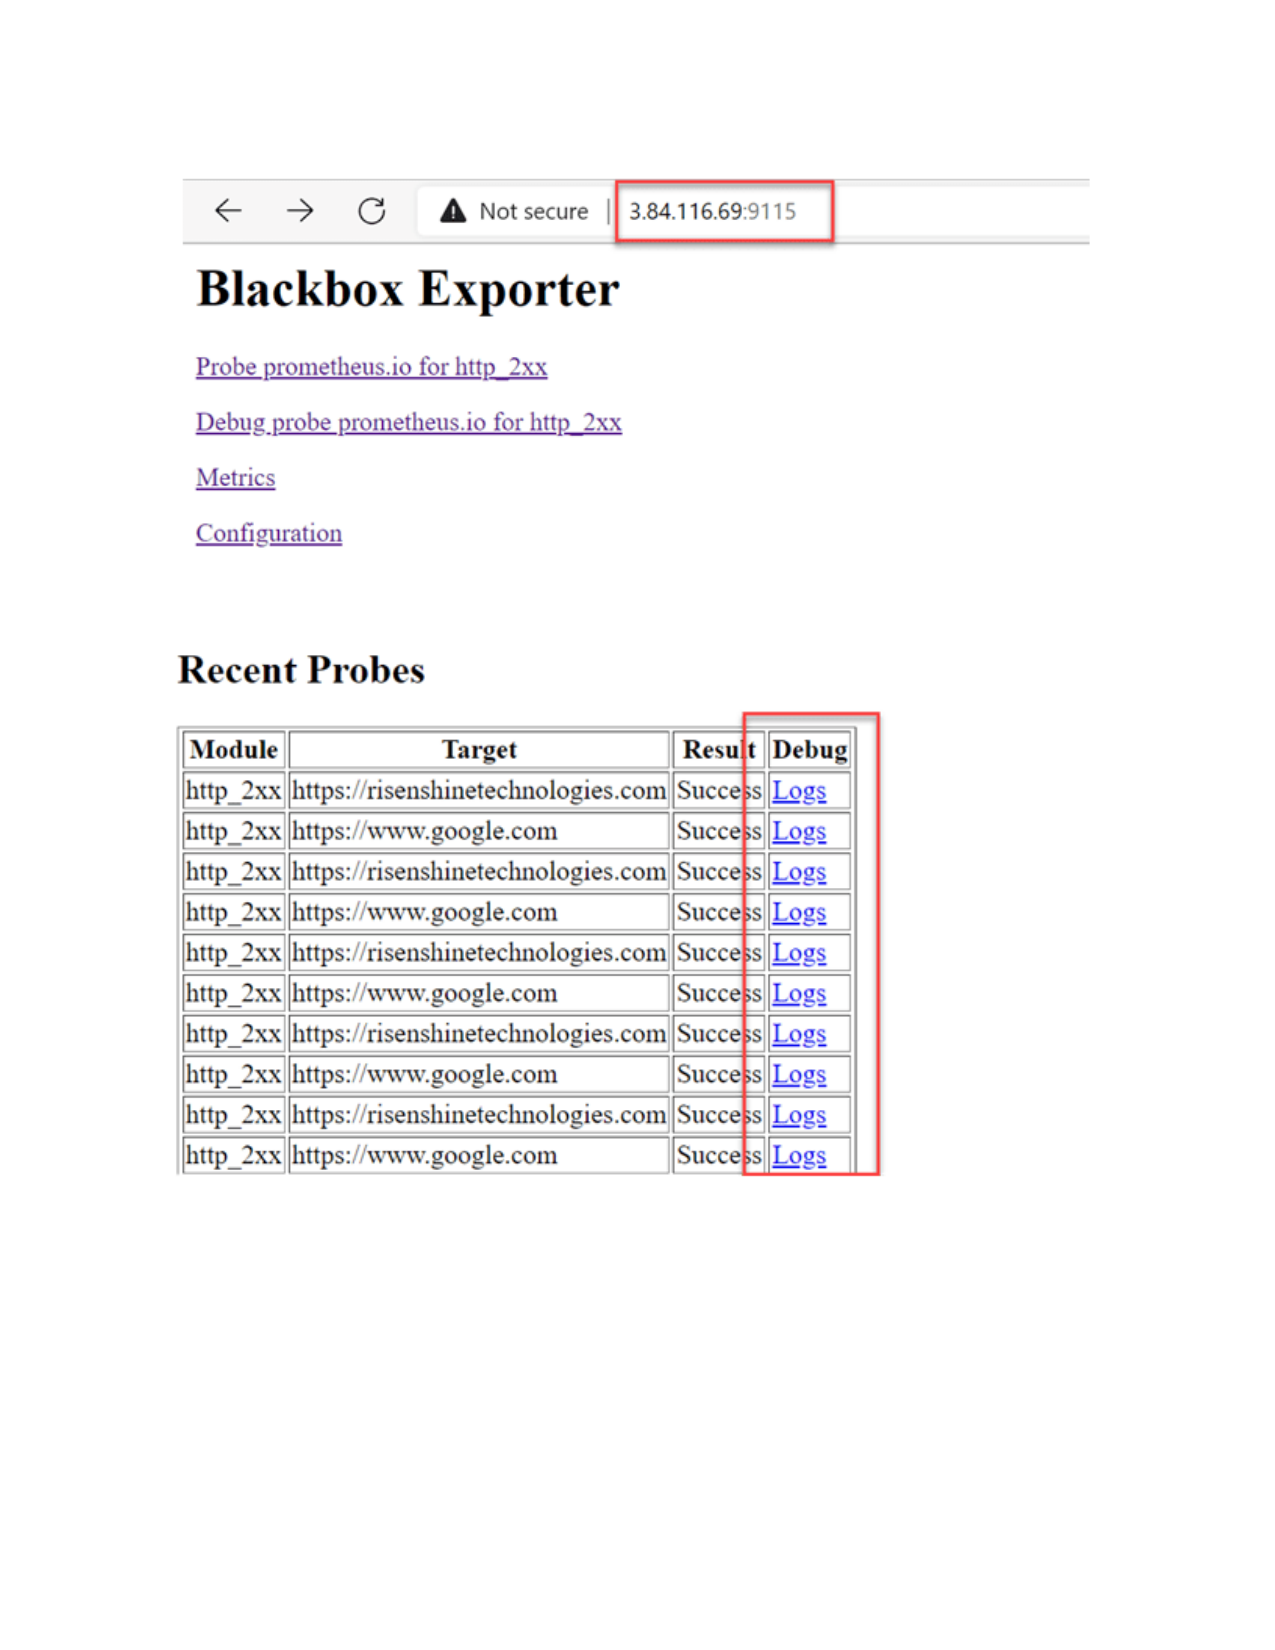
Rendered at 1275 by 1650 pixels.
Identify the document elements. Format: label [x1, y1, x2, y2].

picture [150, 150, 1125, 563]
picture [150, 640, 995, 1195]
